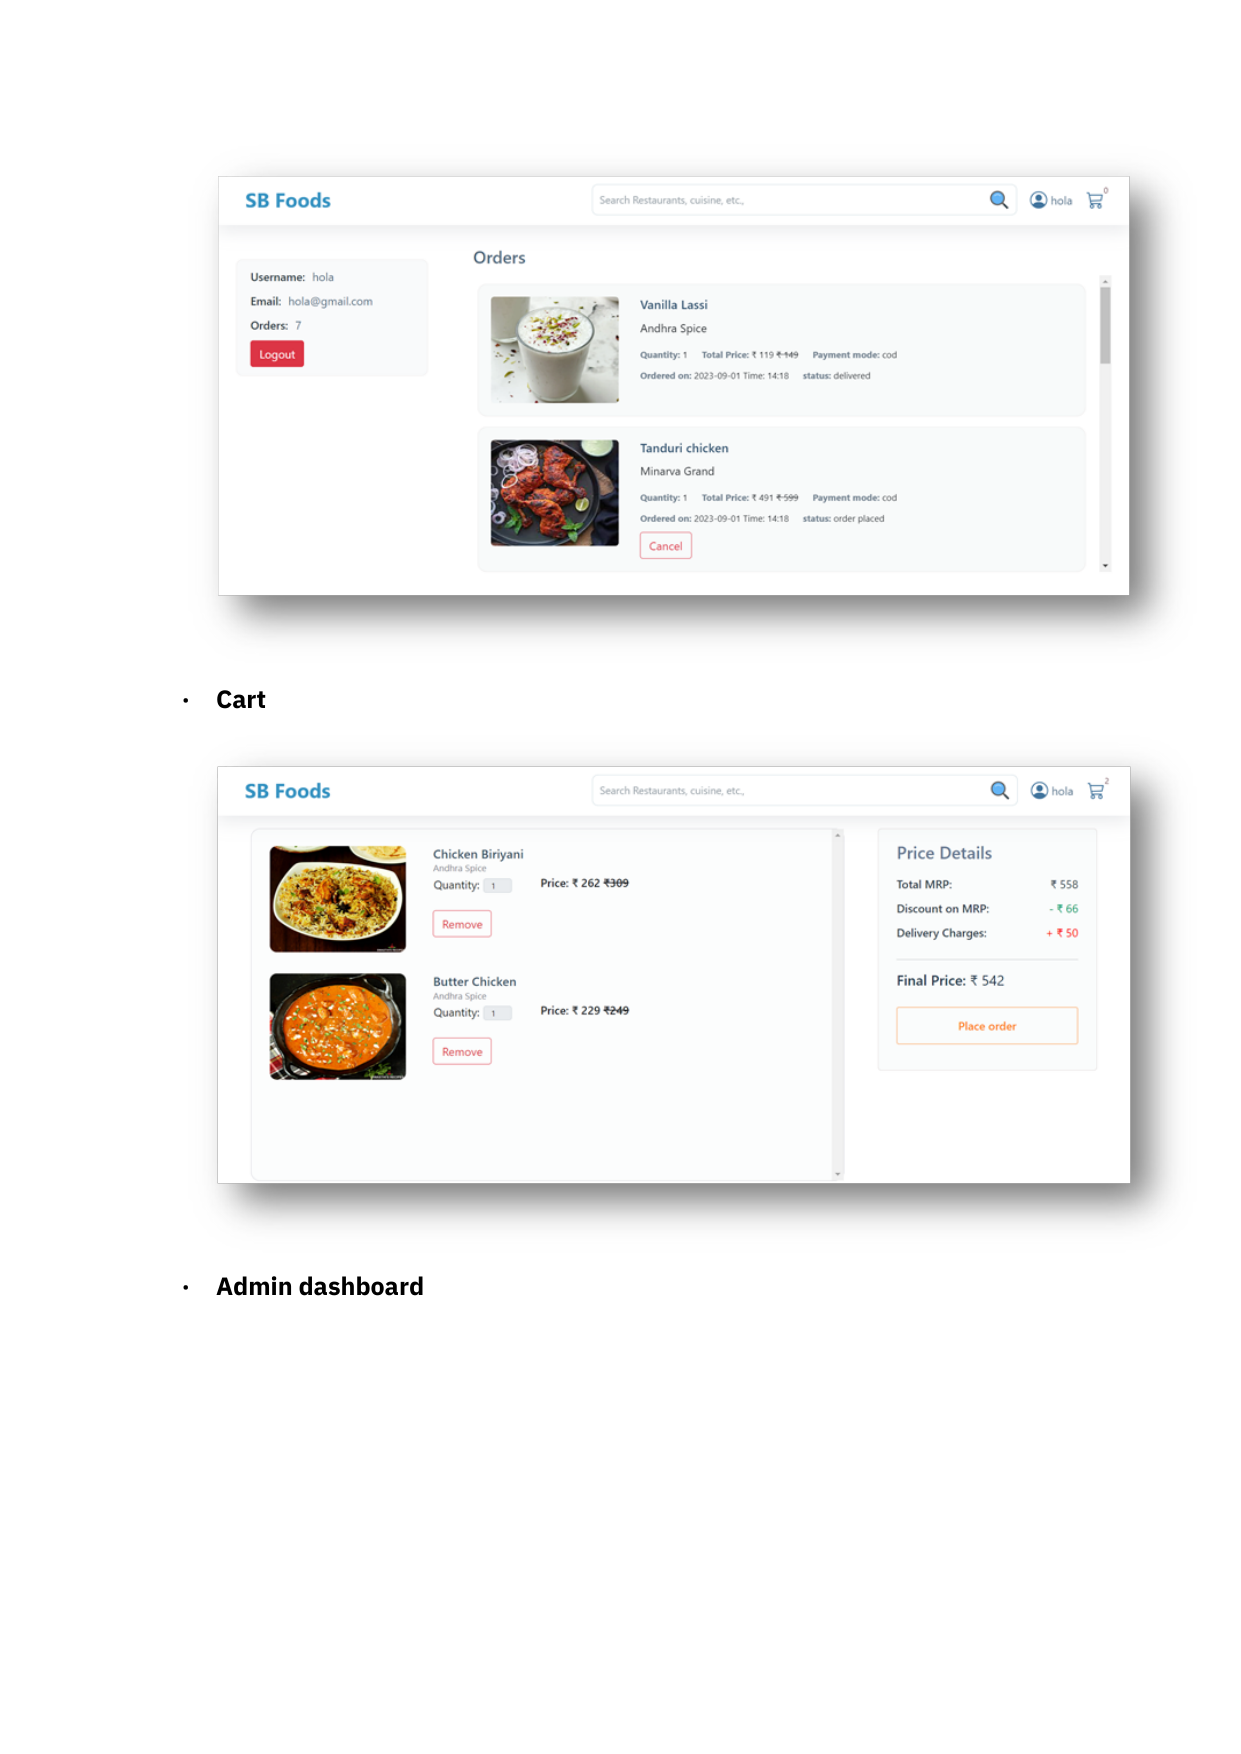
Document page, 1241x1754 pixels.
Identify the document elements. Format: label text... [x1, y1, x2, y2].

picture [181, 139, 1205, 671]
text · Admin dashboard [181, 1270, 1072, 1303]
picture [181, 730, 1205, 1258]
text · Cart [181, 683, 1072, 716]
